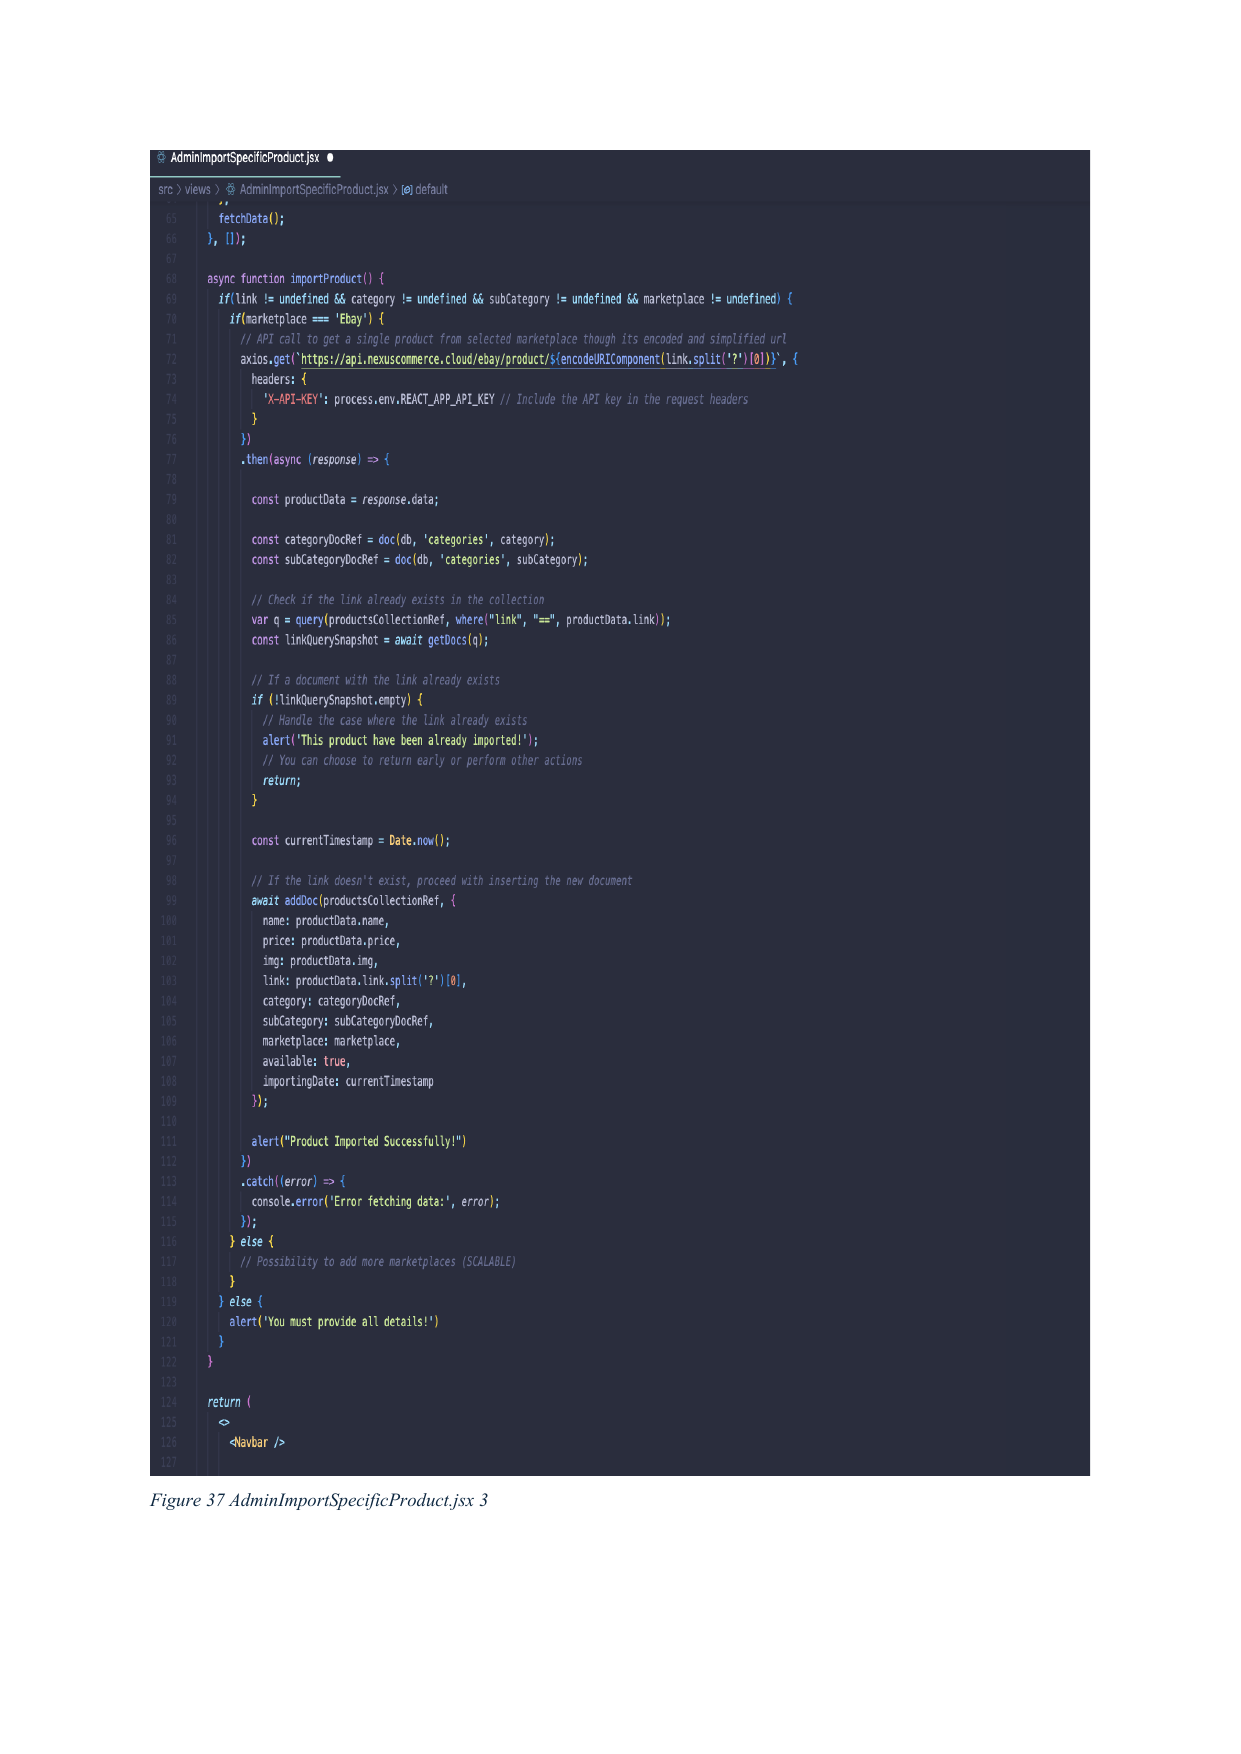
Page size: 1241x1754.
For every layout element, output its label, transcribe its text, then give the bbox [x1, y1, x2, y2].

picture [150, 150, 1091, 1476]
text Figure 37 AdminImportSpecificProduct.jsx 3 [150, 1489, 1090, 1510]
